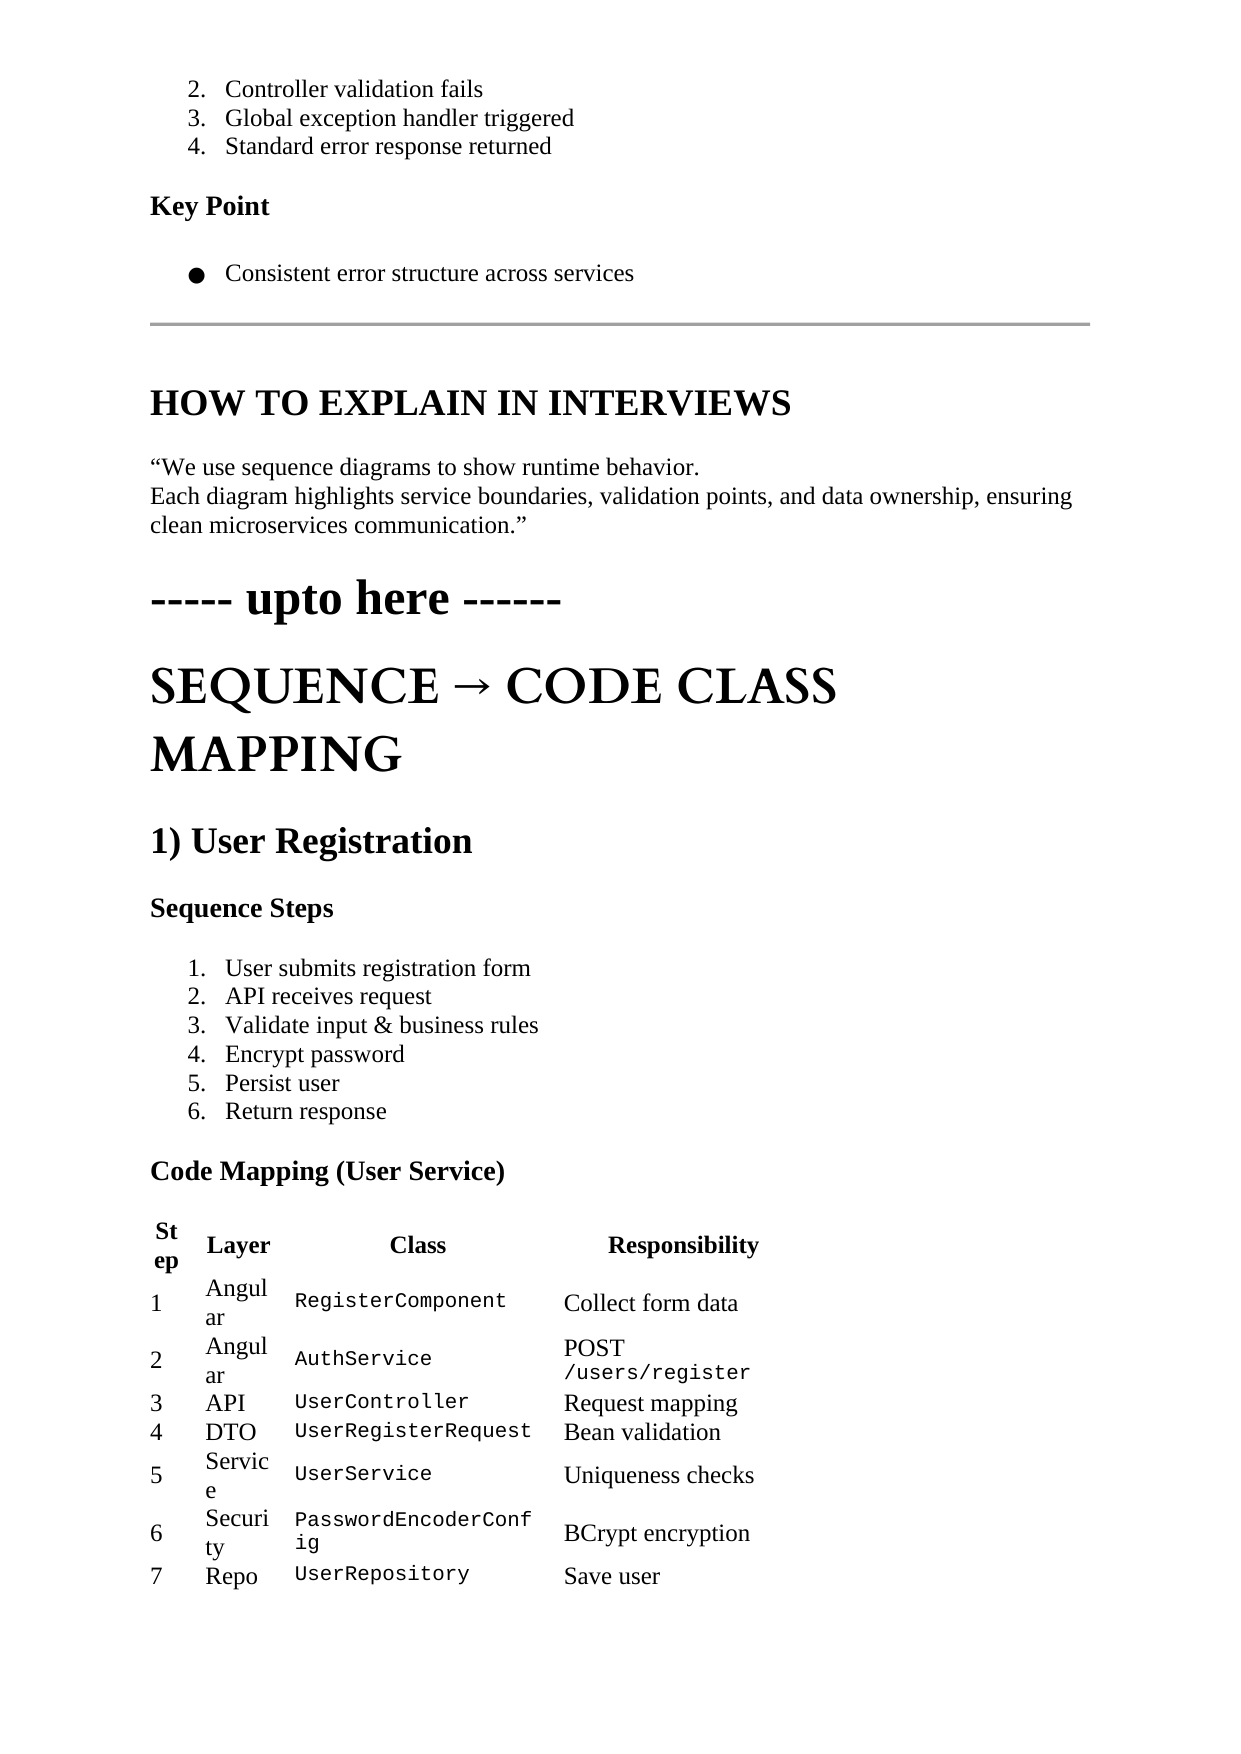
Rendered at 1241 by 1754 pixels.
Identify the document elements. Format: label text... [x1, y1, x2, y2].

text Key Point [150, 189, 1090, 222]
table_header Layer [194, 1216, 283, 1273]
table_cell 5 [139, 1446, 194, 1503]
table_cell 6 [139, 1504, 194, 1561]
text Code Mapping (User Service) [150, 1154, 1090, 1187]
table_cell Angular [194, 1331, 283, 1388]
table_cell RegisterComponent [283, 1274, 552, 1331]
table_header Step [139, 1216, 194, 1273]
table_cell UserController [283, 1389, 552, 1417]
table_cell BCrypt encryption [552, 1504, 815, 1561]
text 1) User Registration [150, 819, 1090, 862]
list Standard error response returned [187, 131, 1090, 160]
table_cell Security [194, 1504, 283, 1561]
table_cell PasswordEncoderConfig [283, 1504, 552, 1561]
list Consistent error structure across services [187, 251, 1090, 293]
table_cell API [194, 1389, 283, 1417]
table_cell DTO [194, 1417, 283, 1446]
table_header Responsibility [552, 1216, 815, 1273]
table_cell Angular [194, 1274, 283, 1331]
list Global exception handler triggered [187, 103, 1090, 131]
table_cell UserRegisterRequest [283, 1417, 552, 1446]
list Encrypt password [187, 1039, 1090, 1068]
list Controller validation fails [187, 74, 1090, 103]
text HOW TO EXPLAIN IN INTERVIEWS [150, 380, 1090, 423]
text “We use sequence diagrams to show runtime behavior. Each diagram highlights service boundaries, validation points, and data ownership, ensuring clean microservices communication.” [150, 452, 1090, 538]
text ----- upto here ------ [150, 568, 1090, 625]
table_cell 4 [139, 1417, 194, 1446]
table_cell Bean validation [552, 1417, 815, 1446]
table_cell 7 [139, 1561, 194, 1590]
table_cell UserService [283, 1446, 552, 1503]
table_cell Save user [552, 1561, 815, 1590]
table_cell AuthService [283, 1331, 552, 1388]
text Sequence Steps [150, 891, 1090, 923]
table_cell 3 [139, 1389, 194, 1417]
table_header Class [283, 1216, 552, 1273]
table_cell 1 [139, 1274, 194, 1331]
list Persist user [187, 1068, 1090, 1096]
table_cell Collect form data [552, 1274, 815, 1331]
list Return response [187, 1096, 1090, 1125]
table_cell 2 [139, 1331, 194, 1388]
list User submits registration form [187, 953, 1090, 981]
list Validate input & business rules [187, 1010, 1090, 1039]
table_cell Request mapping [552, 1389, 815, 1417]
table_cell Uniqueness checks [552, 1446, 815, 1503]
list API receives request [187, 981, 1090, 1010]
table_cell Service [194, 1446, 283, 1503]
table_cell POST /users/register [552, 1331, 815, 1388]
text SEQUENCE → CODE CLASS MAPPING [150, 654, 1090, 790]
table_cell UserRepository [283, 1561, 552, 1590]
table_cell Repo [194, 1561, 283, 1590]
